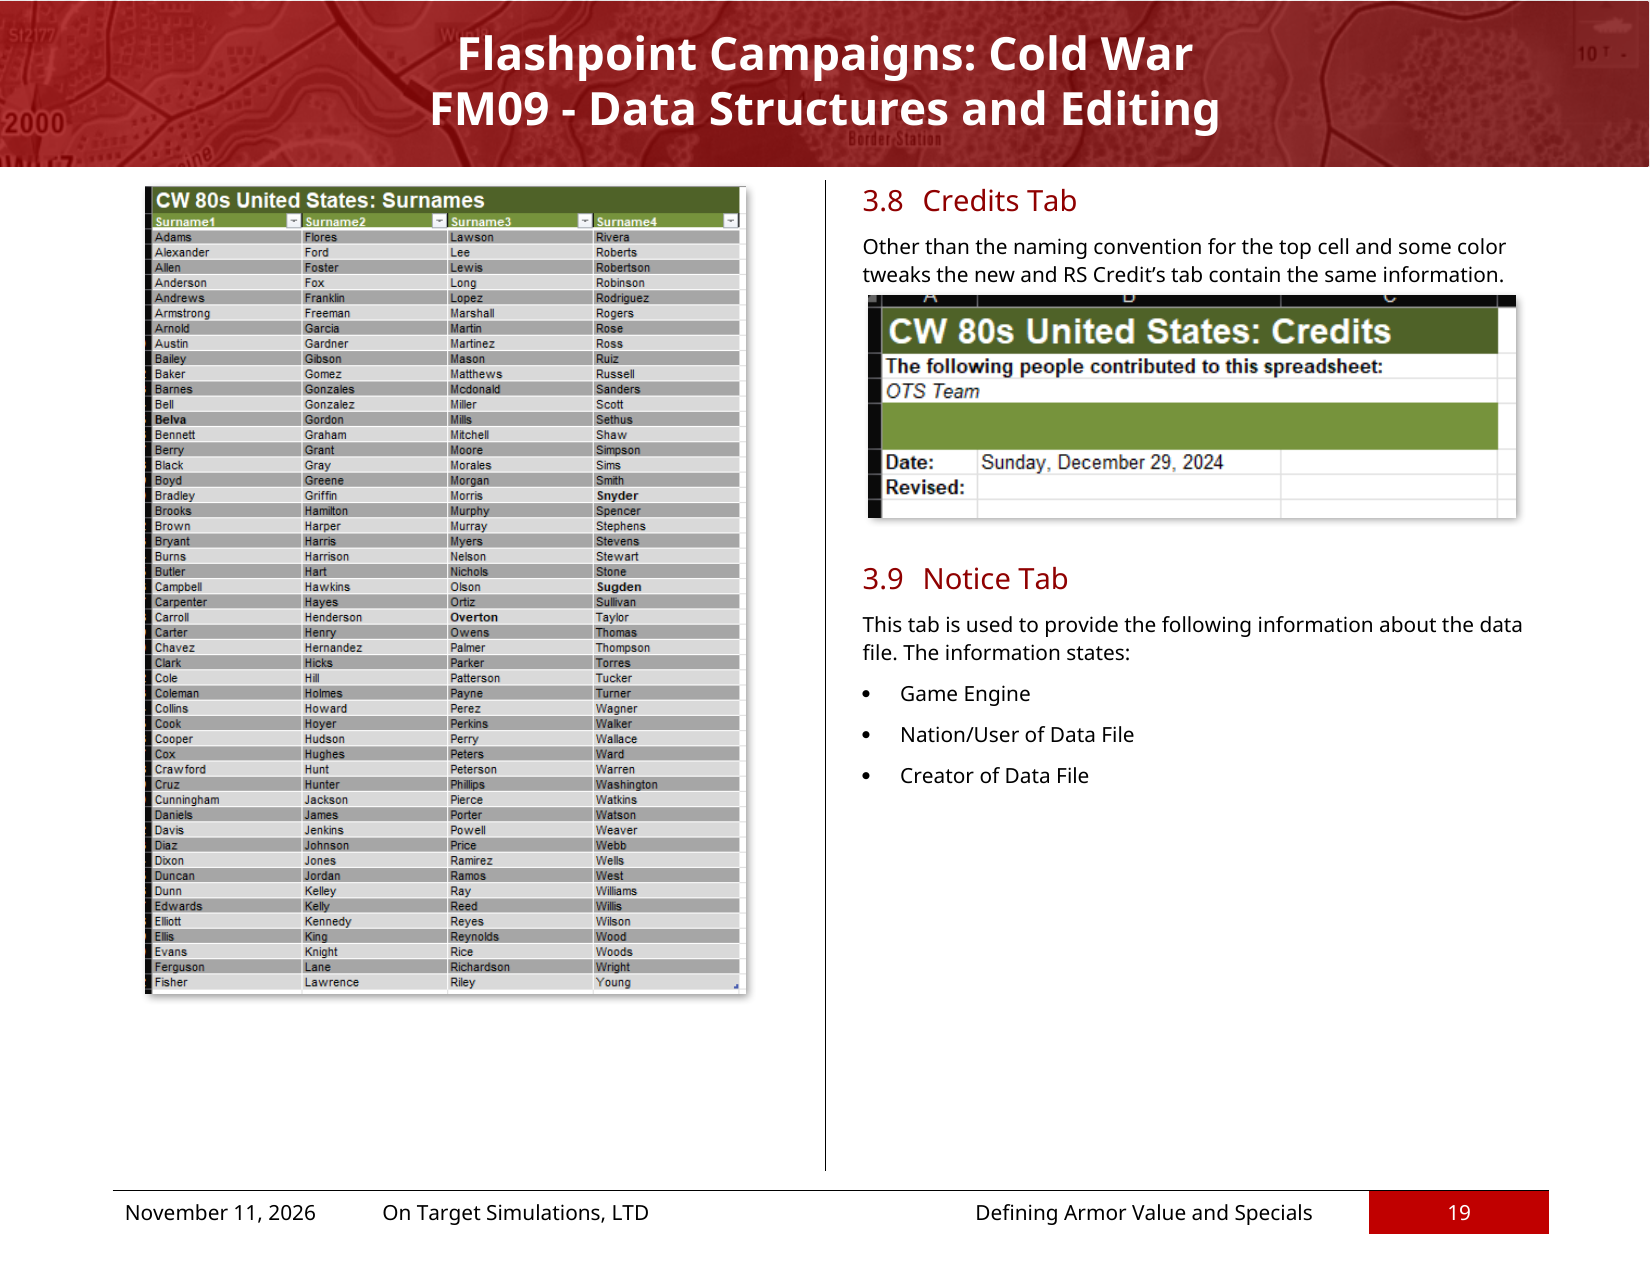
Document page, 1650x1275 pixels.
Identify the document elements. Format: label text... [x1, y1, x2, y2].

picture [0, 0, 1650, 167]
list Nation/User of Data File [862, 720, 1537, 749]
picture [145, 186, 746, 994]
subtitle Credits Tab [862, 180, 1537, 220]
list Creator of Data File [862, 761, 1537, 790]
picture [868, 295, 1516, 518]
subtitle Notice Tab [862, 558, 1537, 598]
list Game Engine [862, 679, 1537, 708]
text This tab is used to provide the following information about the data file. The information states: [862, 610, 1537, 667]
